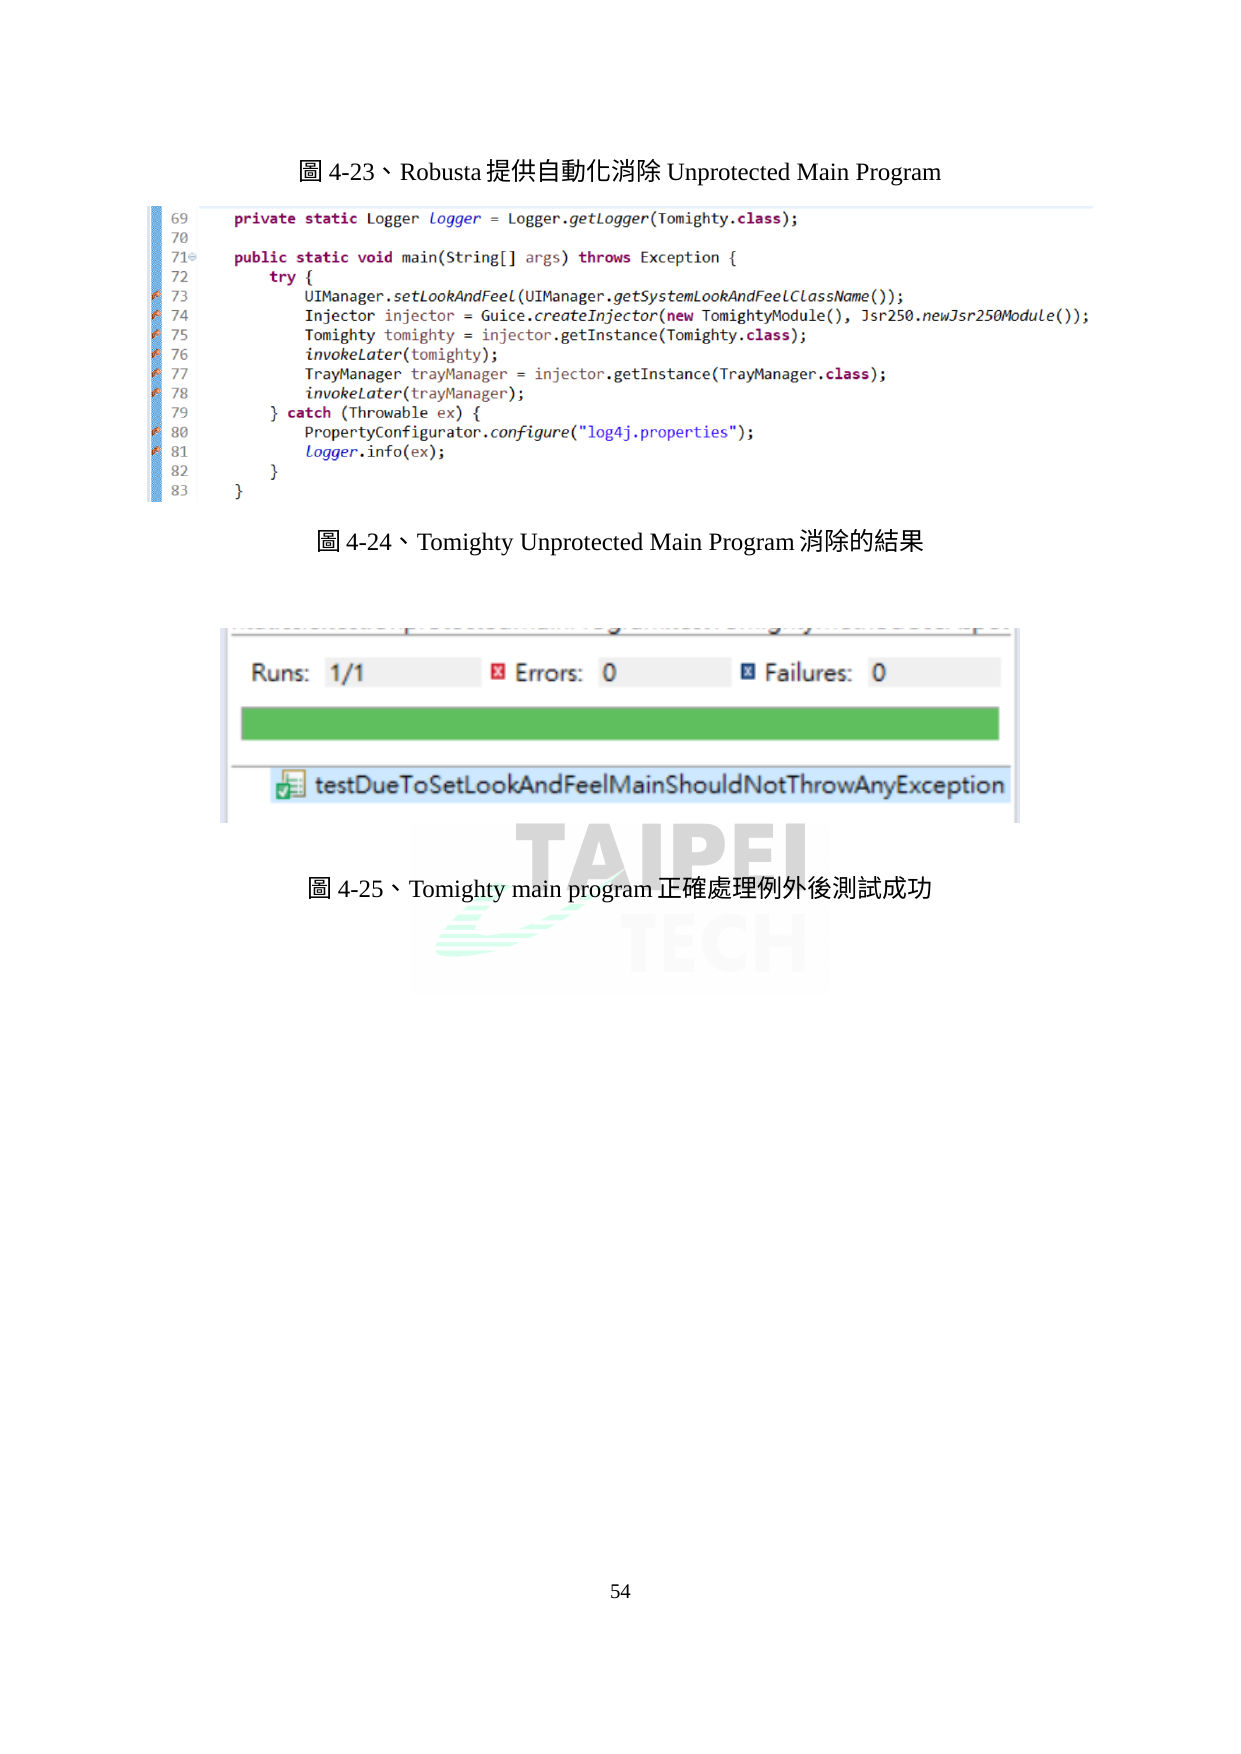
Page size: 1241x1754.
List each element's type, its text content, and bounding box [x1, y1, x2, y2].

text 圖4-24、Tomighty Unprotected Main Program消除的結果 [148, 521, 1092, 558]
picture [147, 206, 1093, 502]
picture [220, 628, 1020, 823]
text 圖4-25、Tomighty main program正確處理例外後測試成功 [148, 867, 1092, 905]
text 圖4-23、Robusta提供自動化消除Unprotected Main Program [148, 151, 1092, 188]
